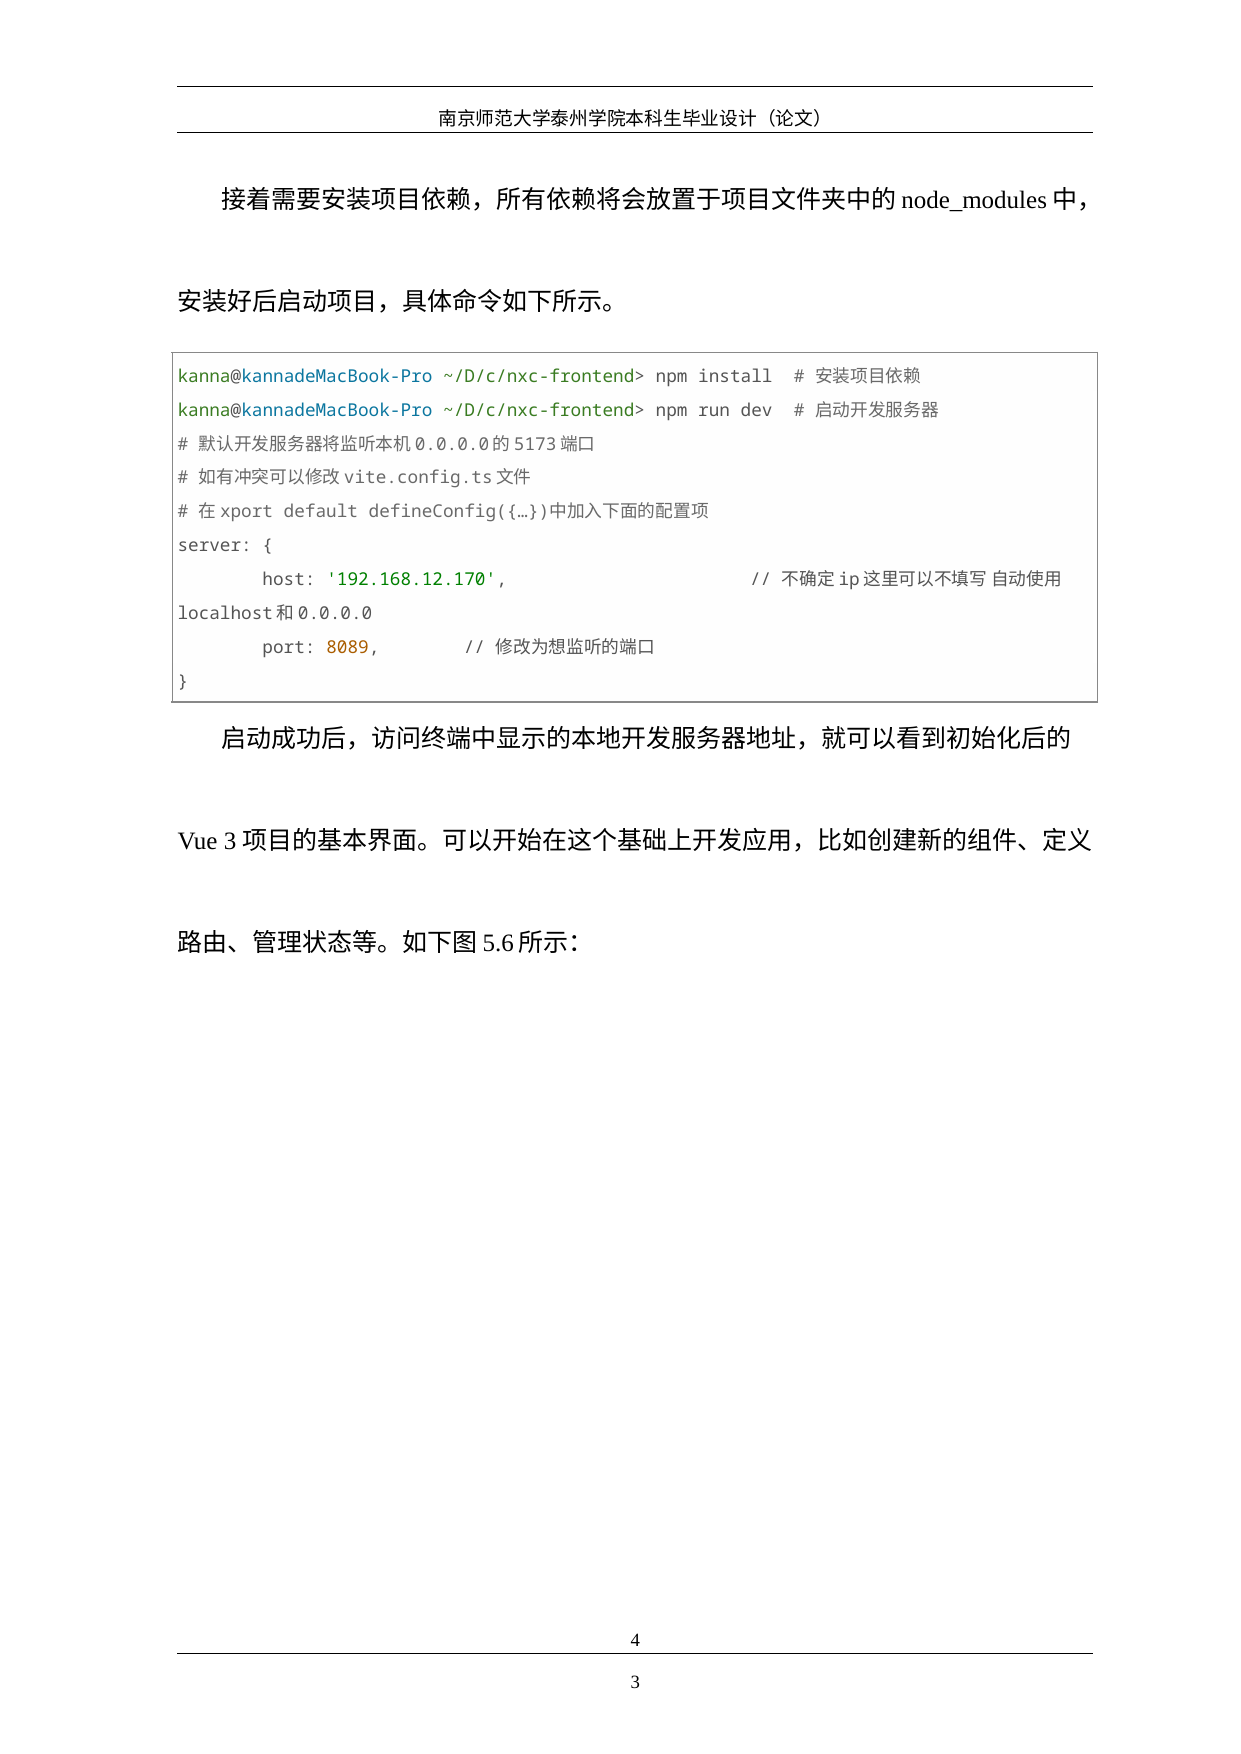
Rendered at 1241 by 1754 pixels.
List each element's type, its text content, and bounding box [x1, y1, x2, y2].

picture [267, 372, 271, 382]
picture [252, 406, 260, 416]
picture [252, 372, 260, 382]
text host: '192.168.12.170', // 不确定ip这里可以不填写 自动使用localhost和0.0.0.0 [177, 561, 1093, 629]
text } [173, 657, 1097, 701]
text # 在xport default defineConfig({…})中加入下面的配置项 [177, 493, 1093, 527]
text 启动成功后，访问终端中显示的本地开发服务器地址，就可以看到初始化后的 Vue 3 项目的基本界面。可以开始在这个基础上开发应用，比如创建新的组件、定义路由、管理状态等。如下图5.6所示： [177, 703, 1093, 974]
picture [284, 406, 292, 416]
text server: { [177, 527, 1093, 561]
text kanna@kannadeMacBook-Pro ~/D/c/nxc-frontend> npm run dev # 启动开发服务器 [177, 391, 1093, 425]
picture [267, 406, 271, 416]
text # 默认开发服务器将监听本机0.0.0.0的5173端口 [177, 425, 1093, 459]
text # 如有冲突可以修改vite.config.ts文件 [177, 459, 1093, 493]
text 接着需要安装项目依赖，所有依赖将会放置于项目文件夹中的node_modules中，安装好后启动项目，具体命令如下所示。 [177, 164, 1093, 334]
picture [284, 372, 292, 382]
text port: 8089, // 修改为想监听的端口 [177, 629, 1093, 657]
text kanna@kannadeMacBook-Pro ~/D/c/nxc-frontend> npm install # 安装项目依赖 [173, 353, 1097, 391]
